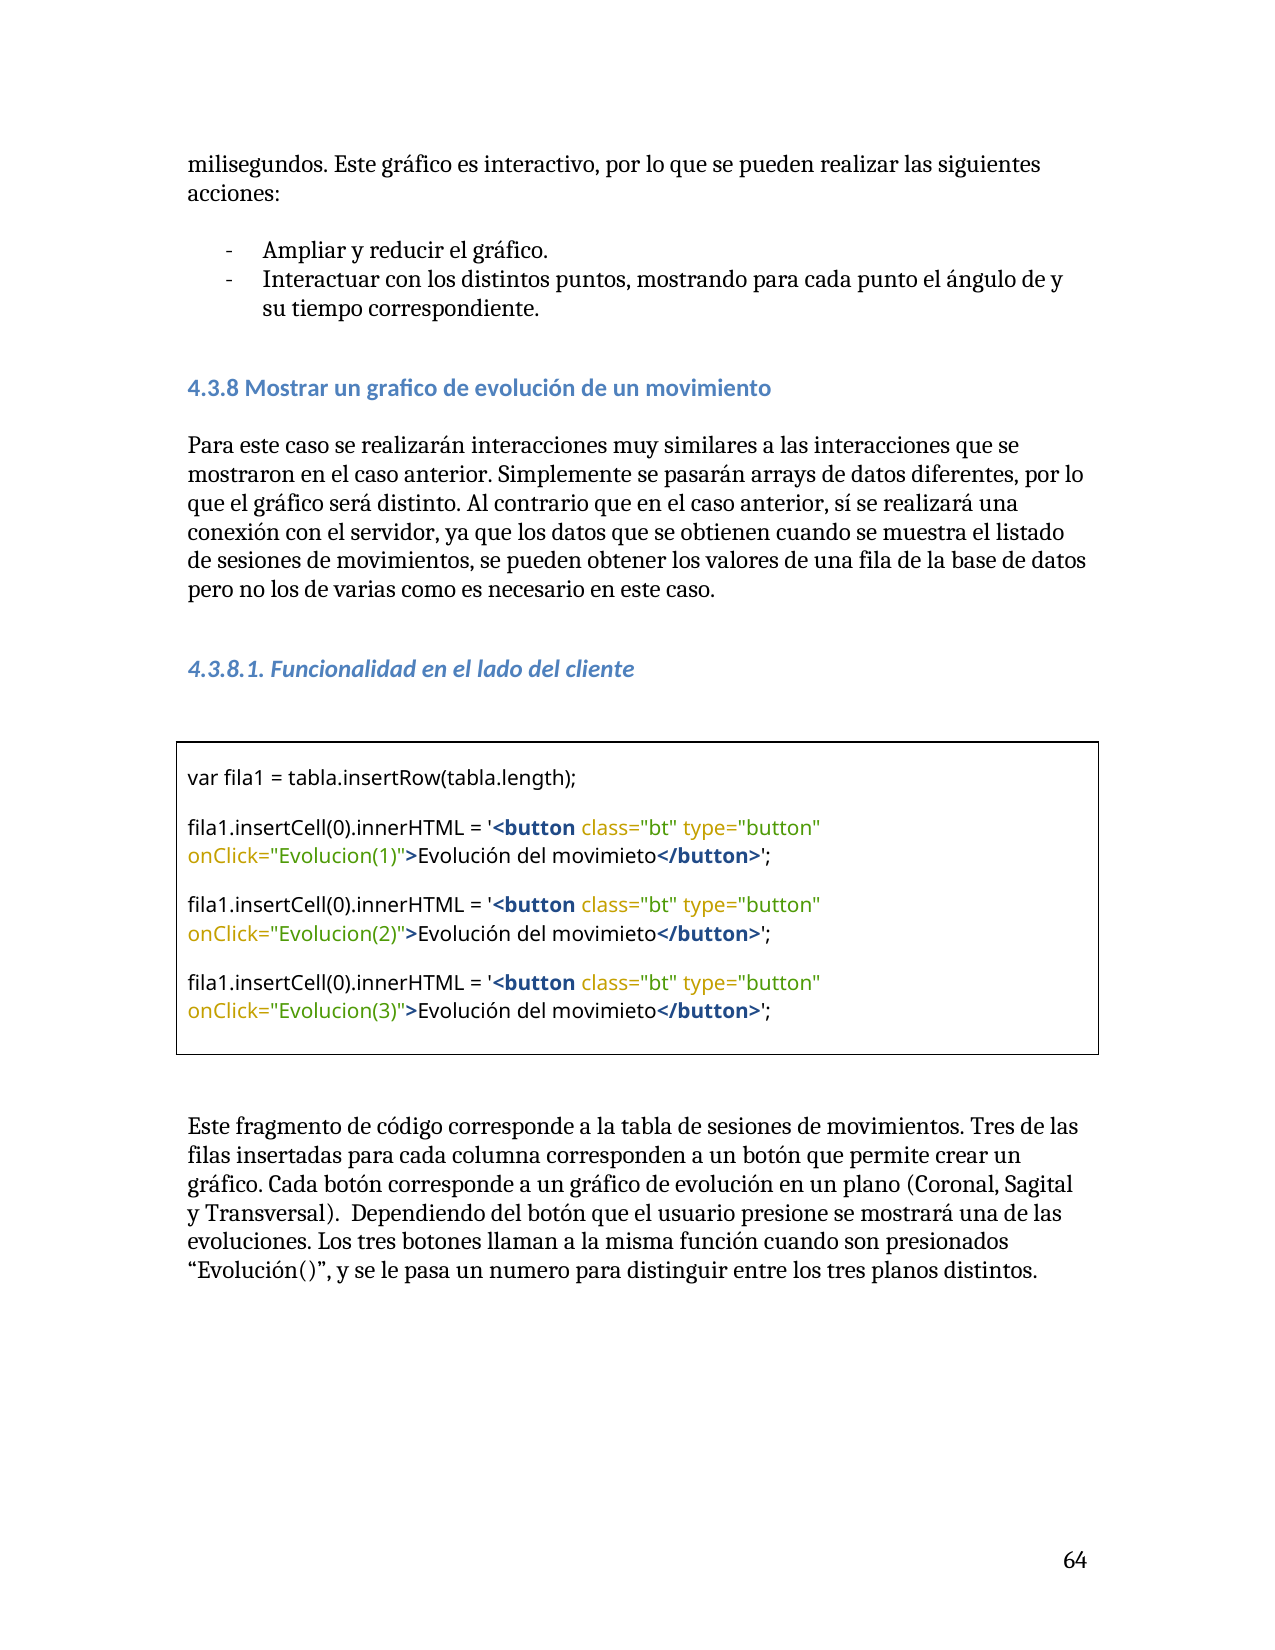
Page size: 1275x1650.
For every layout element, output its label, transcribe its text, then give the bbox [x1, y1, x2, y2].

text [187, 150, 1087, 207]
subtitle 4.3.8.1. Funcionalidad en el lado del cliente [187, 653, 1087, 684]
table_header [177, 743, 1098, 1054]
list Ampliar y reducir el gráfico. [225, 236, 1087, 265]
subtitle 4.3.8 Mostrar un grafico de evolución de un movimiento [187, 372, 1087, 403]
text Este fragmento de código corresponde a la tabla de sesiones de movimientos. Tres de las filas insertadas para cada columna corresponden a un botón que permite crear un gráfico. Cada botón corresponde a un gráfico de evolución en un plano (Coronal, Sagital y Transversal). Dependiendo del botón que el usuario presione se mostrará una de las evoluciones. Los tres botones llaman a la misma función cuando son presionados “Evolución()”, y se le pasa un numero para distinguir entre los tres planos distintos. [187, 1112, 1087, 1285]
text Para este caso se realizarán interacciones muy similares a las interacciones que se mostraron en el caso anterior. Simplemente se pasarán arrays de datos diferentes, por lo que el gráfico será distinto. Al contrario que en el caso anterior, sí se realizará una conexión con el servidor, ya que los datos que se obtienen cuando se muestra el listado de sesiones de movimientos, se pueden obtener los valores de una fila de la base de datos pero no los de varias como es necesario en este caso. [187, 431, 1087, 604]
list Interactuar con los distintos puntos, mostrando para cada punto el ángulo de y su tiempo correspondiente. [225, 265, 1087, 322]
